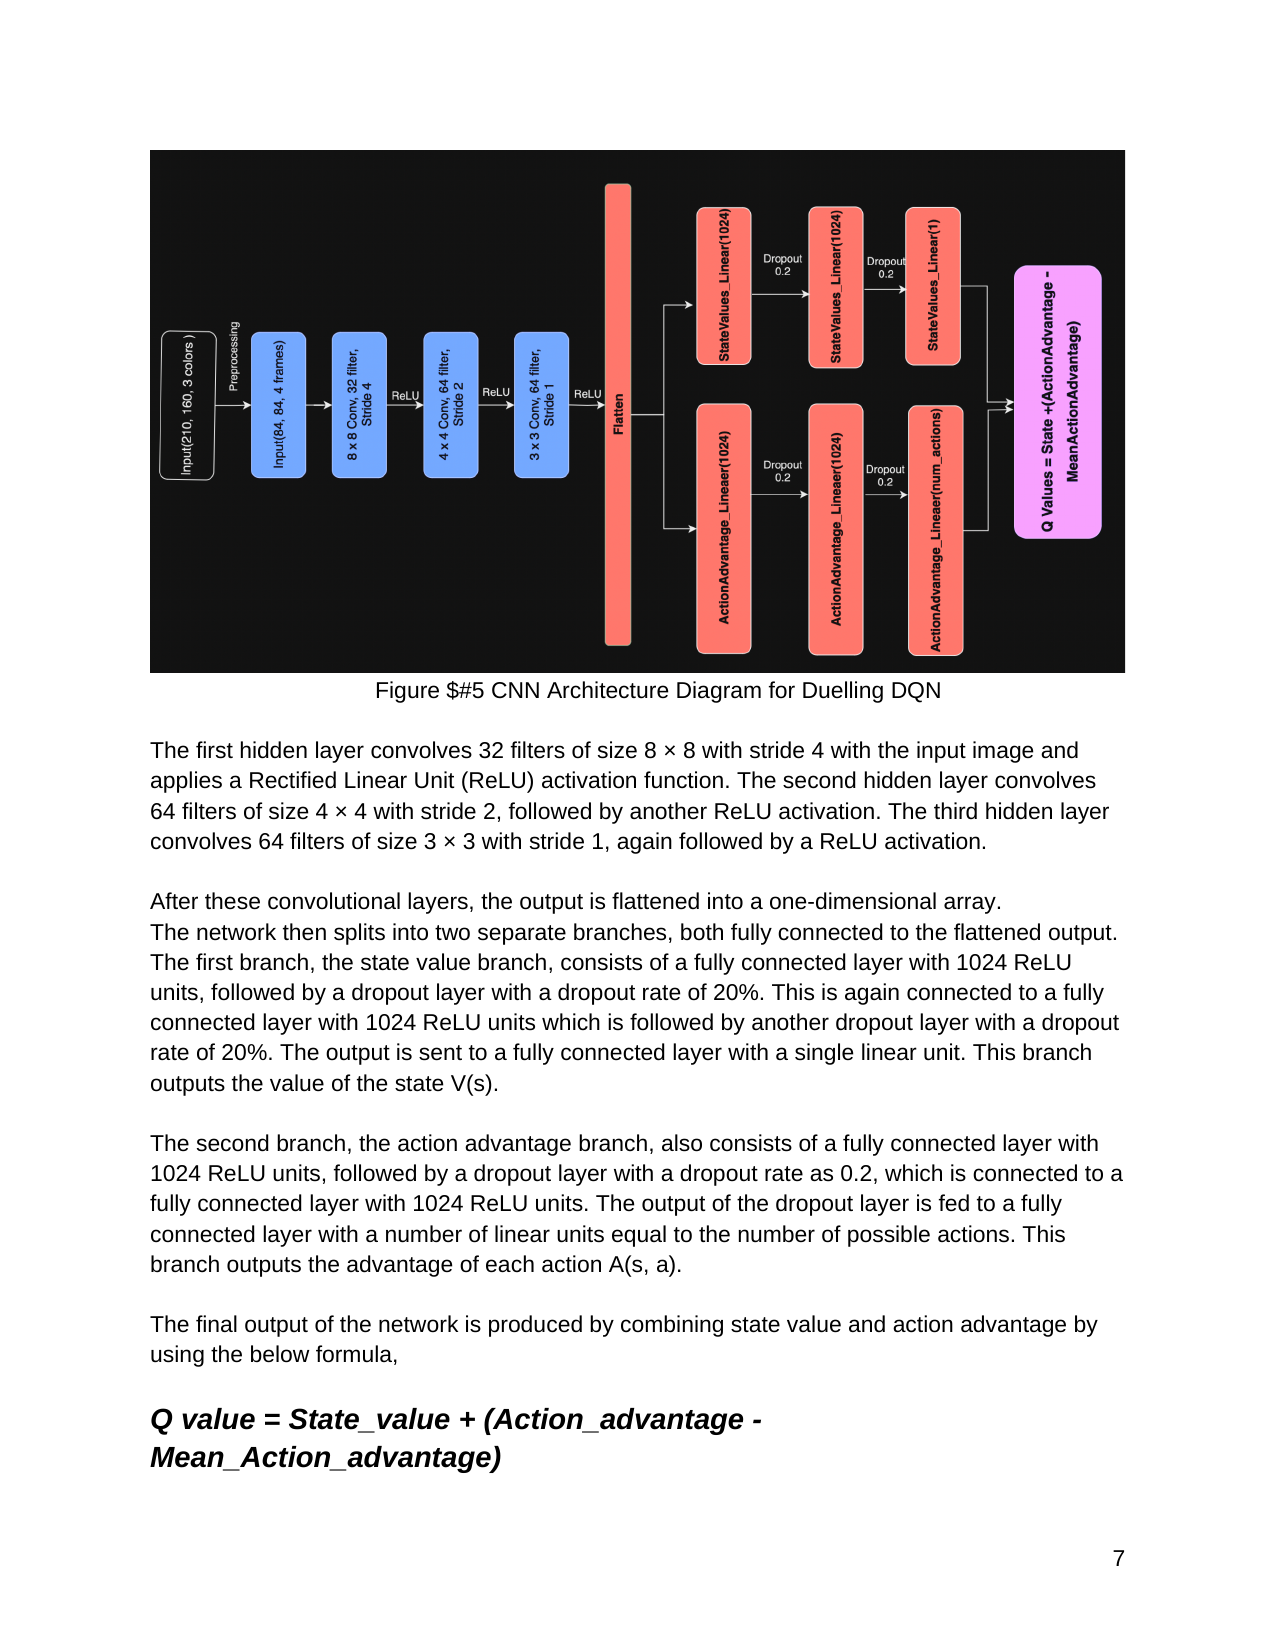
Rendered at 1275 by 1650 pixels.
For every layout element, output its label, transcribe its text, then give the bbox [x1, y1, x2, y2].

text The network then splits into two separate branches, both fully connected to the flattened output. [150, 918, 1125, 945]
text Figure $#5 CNN Architecture Diagram for Duelling DQN [300, 677, 1125, 703]
picture [150, 150, 1125, 673]
text Q value = State_value + (Action_advantage - Mean_Action_advantage) [150, 1402, 1125, 1474]
text The second branch, the action advantage branch, also consists of a fully connected layer with 1024 ReLU units, followed by a dropout layer with a dropout rate as 0.2, which is connected to a fully connected layer with 1024 ReLU units. The output of the dropout layer is fed to a fully connected layer with a number of linear units equal to the number of possible actions. This branch outputs the advantage of each action A(s, a). [150, 1130, 1125, 1277]
text After these convolutional layers, the output is flattened into a one-dimensional array. [150, 888, 1125, 914]
text The first branch, the state value branch, consists of a fully connected layer with 1024 ReLU units, followed by a dropout layer with a dropout rate of 20%. This is again connected to a fully connected layer with 1024 ReLU units which is followed by another dropout layer with a dropout rate of 20%. The output is sent to a fully connected layer with a single linear unit. This branch outputs the value of the state V(s). [150, 949, 1125, 1096]
text The final output of the network is produced by combining state value and action advantage by using the below formula, [150, 1311, 1125, 1368]
text The first hidden layer convolves 32 filters of size 8 × 8 with stride 4 with the input image and applies a Rectified Linear Unit (ReLU) activation function. The second hidden layer convolves 64 filters of size 4 × 4 with stride 2, followed by another ReLU activation. The third hidden layer convolves 64 filters of size 3 × 3 with stride 1, again followed by a ReLU activation. [150, 737, 1125, 854]
